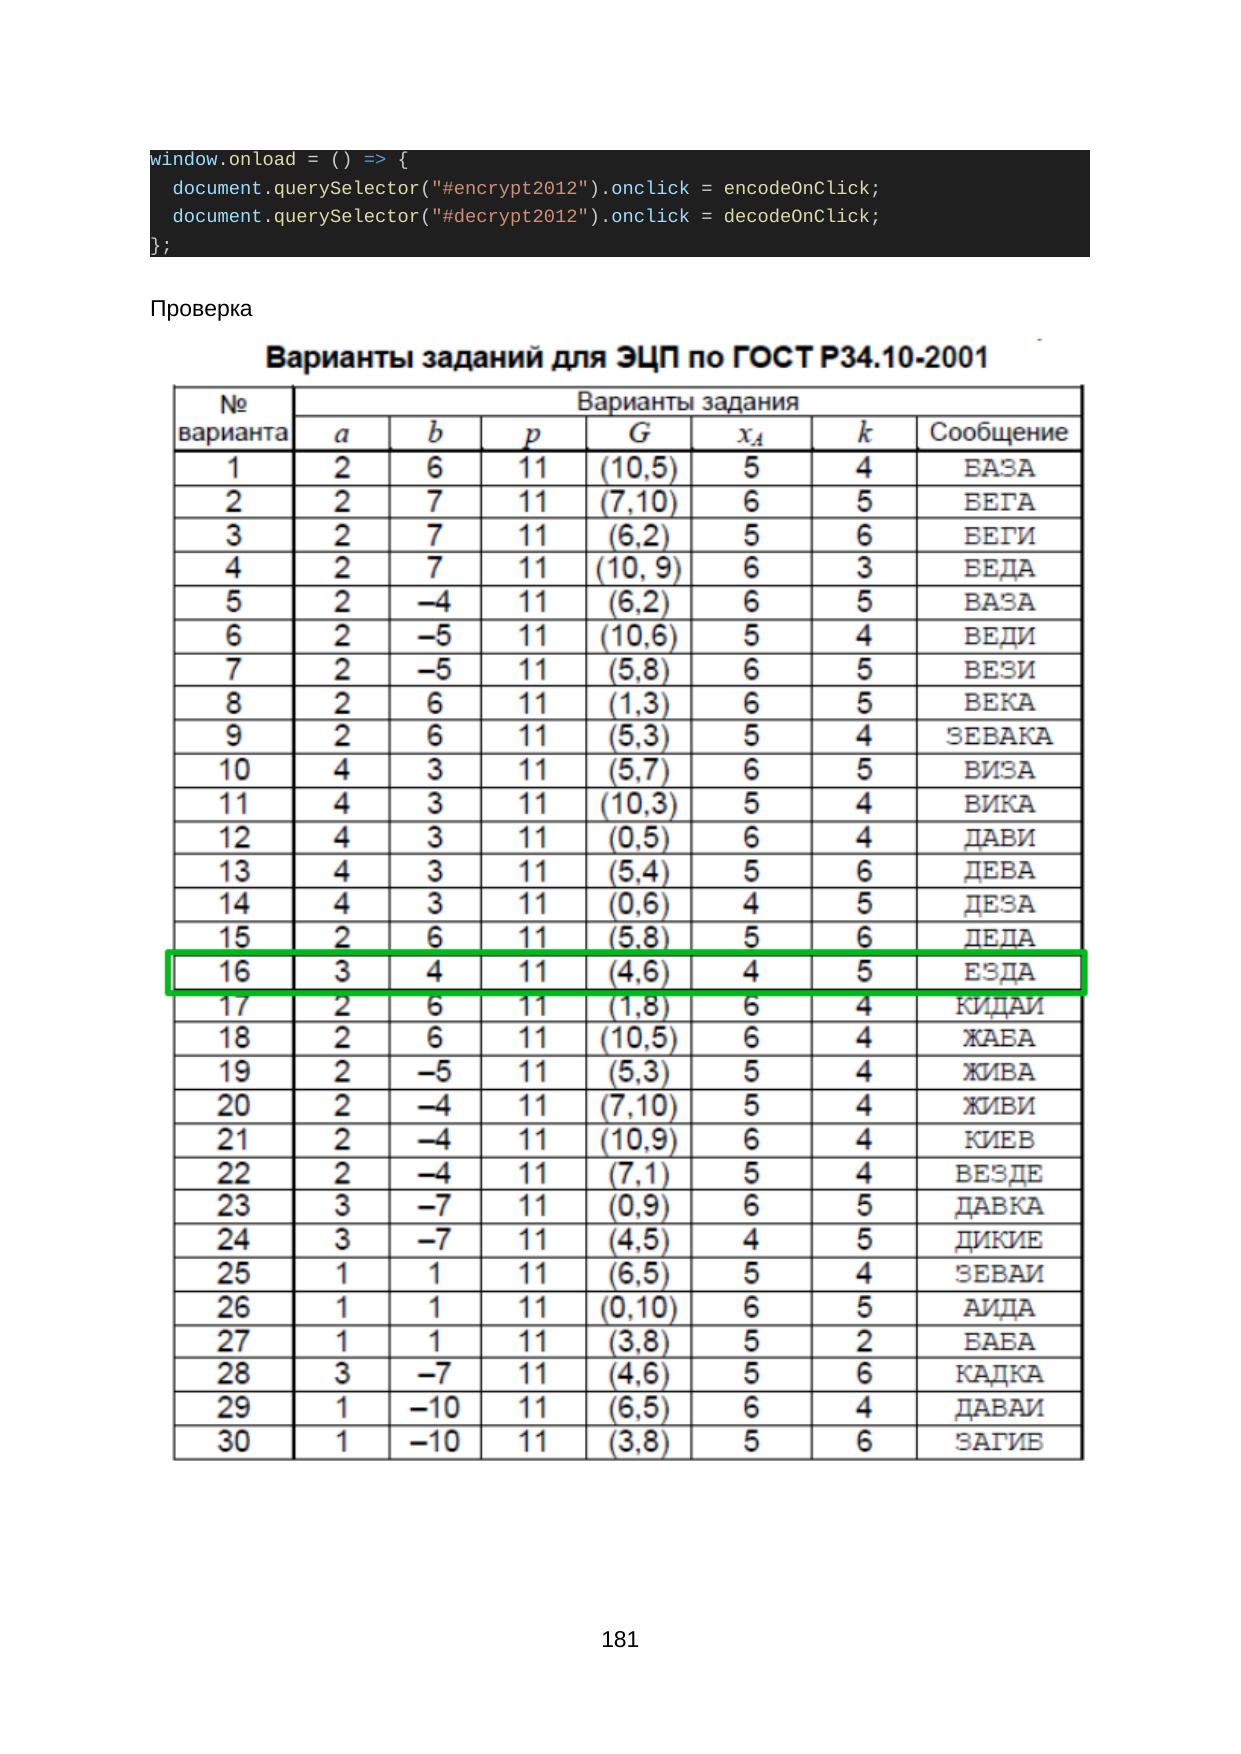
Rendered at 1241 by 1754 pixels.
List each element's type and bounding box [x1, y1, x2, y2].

picture [150, 325, 1091, 1467]
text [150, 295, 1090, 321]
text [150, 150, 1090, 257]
